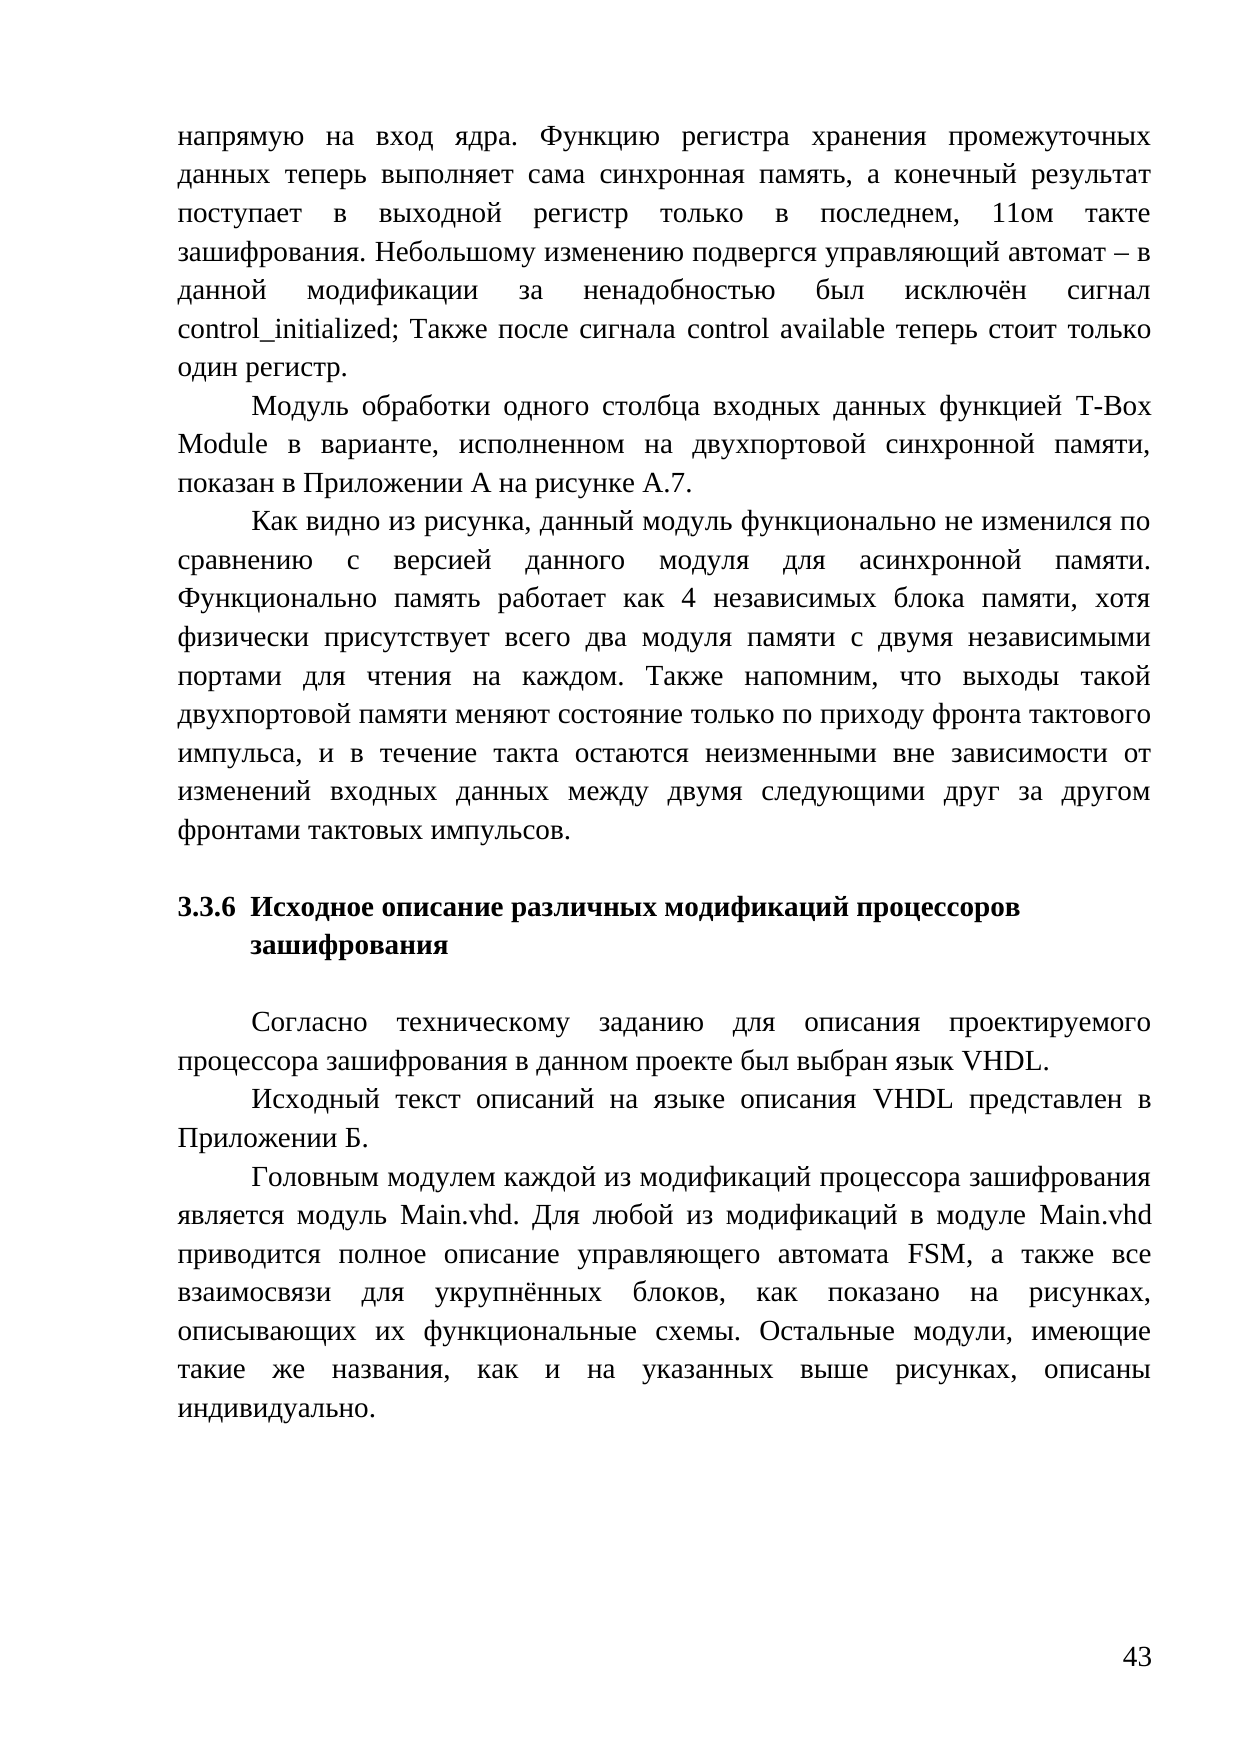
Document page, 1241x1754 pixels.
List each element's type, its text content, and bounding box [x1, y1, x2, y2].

text Головным модулем каждой из модификаций процессора зашифрования является модуль Main.vhd. Для любой из модификаций в модуле Main.vhd приводится полное описание управляющего автомата FSM, а также все взаимосвязи для укрупнённых блоков, как показано на рисунках, описывающих их функциональные схемы. Остальные модули, имеющие такие же названия, как и на указанных выше рисунках, описаны индивидуально. [177, 1159, 1152, 1423]
text 3.3.6 Исходное описание различных модификаций процессоров [177, 889, 1152, 922]
text Исходный текст описаний на языке описания VHDL представлен в Приложении Б. [177, 1082, 1152, 1154]
text Как видно из рисунка, данный модуль функционально не изменился по сравнению с версией данного модуля для асинхронной памяти. Функционально память работает как 4 независимых блока памяти, хотя физически присутствует всего два модуля памяти с двумя независимыми портами для чтения на каждом. Также напомним, что выходы такой двухпортовой памяти меняют состояние только по приходу фронта тактового импульса, и в течение такта остаются неизменными вне зависимости от изменений входных данных между двумя следующими друг за другом фронтами тактовых импульсов. [177, 503, 1152, 845]
text Согласно техническому заданию для описания проектируемого процессора зашифрования в данном проекте был выбран язык VHDL. [177, 1004, 1152, 1077]
text Модуль обработки одного столбца входных данных функцией T-Box Module в варианте, исполненном на двухпортовой синхронной памяти, показан в Приложении А на рисунке А.7. [177, 388, 1152, 498]
text зашифрования [177, 927, 1152, 961]
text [177, 118, 1152, 383]
